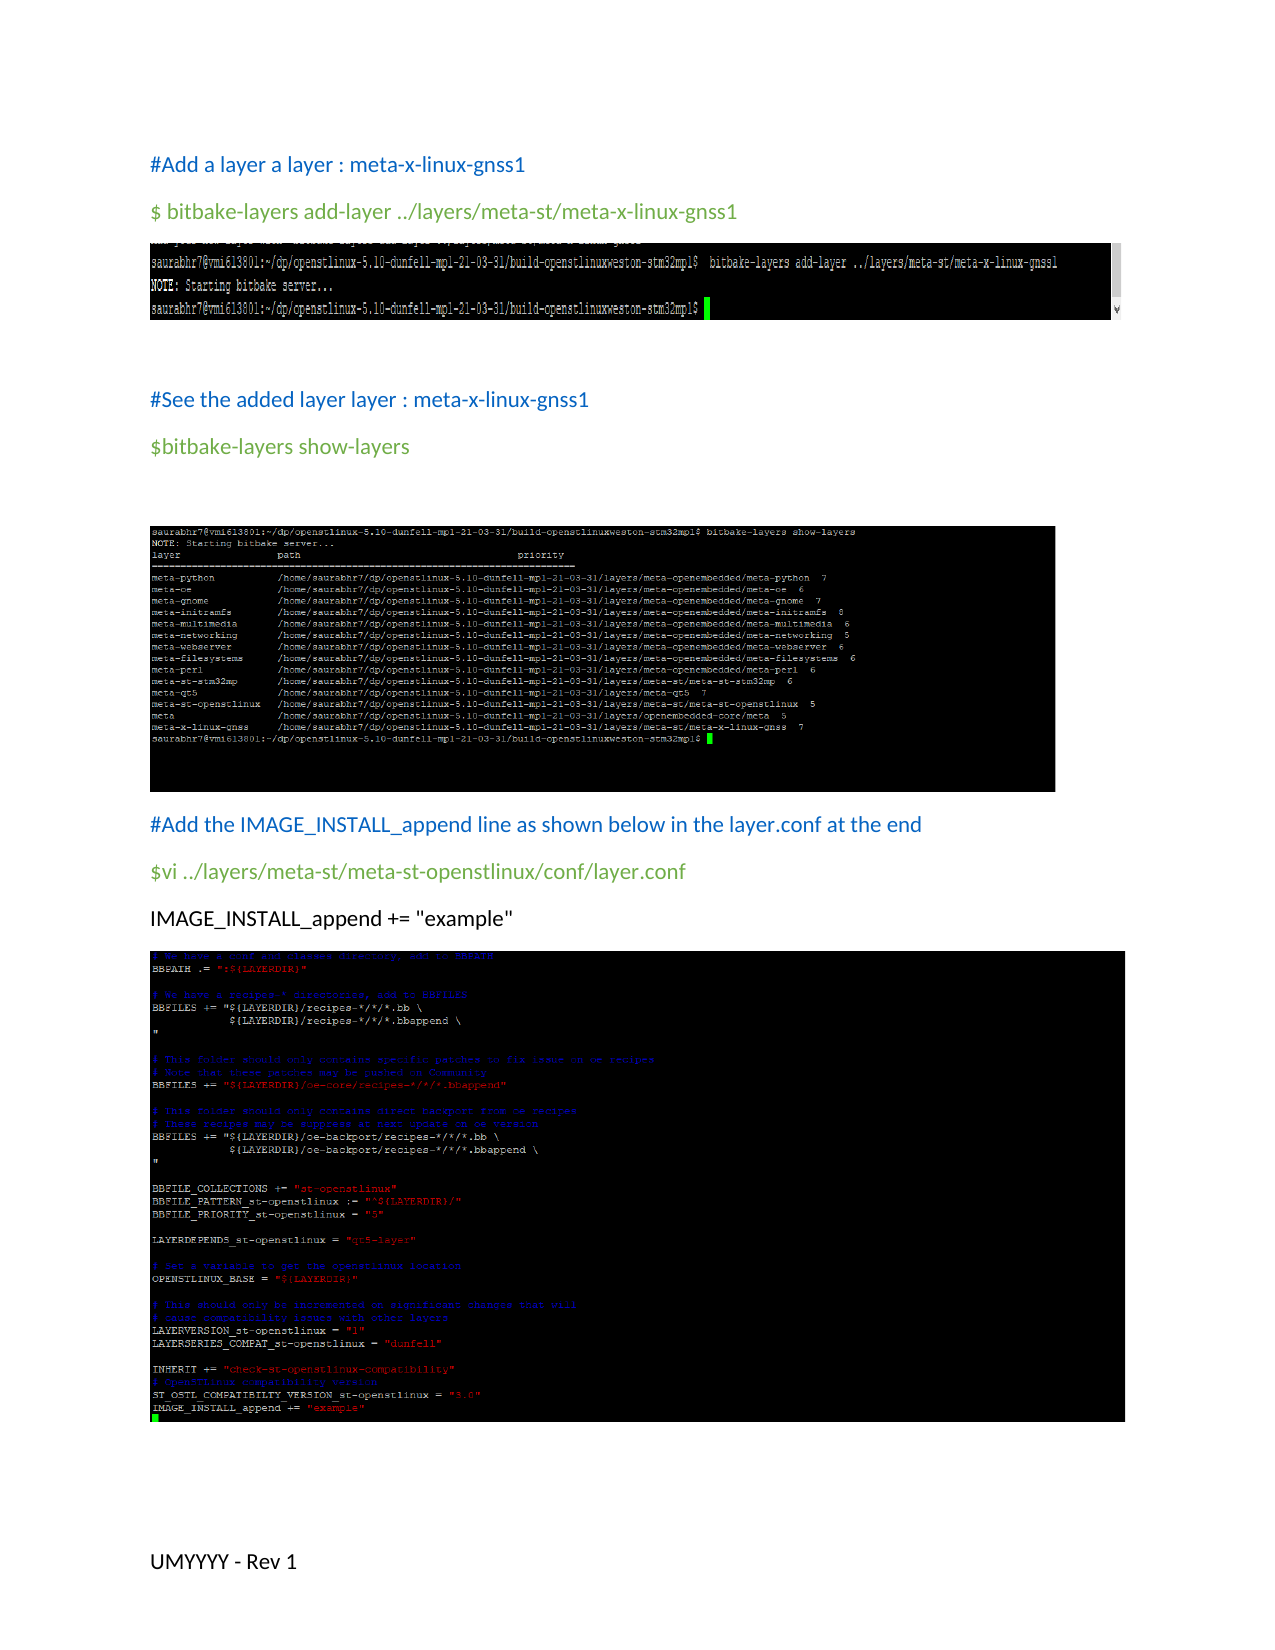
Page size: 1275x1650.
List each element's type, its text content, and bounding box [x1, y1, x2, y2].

text IMAGE_INSTALL_append += "example" [150, 904, 1125, 932]
text #Add the IMAGE_INSTALL_append line as shown below in the layer.conf at the end [150, 810, 1125, 838]
text $vi ../layers/meta-st/meta-st-openstlinux/conf/layer.conf [150, 857, 1125, 885]
picture [150, 951, 1125, 1422]
text #Add a layer a layer : meta-x-linux-gnss1 [150, 150, 1125, 178]
picture [150, 525, 1056, 792]
text $ bitbake-layers add-layer ../layers/meta-st/meta-x-linux-gnss1 [150, 197, 1125, 225]
picture [150, 243, 1122, 320]
text #See the added layer layer : meta-x-linux-gnss1 [150, 385, 1125, 413]
text $bitbake-layers show-layers [150, 432, 1125, 460]
